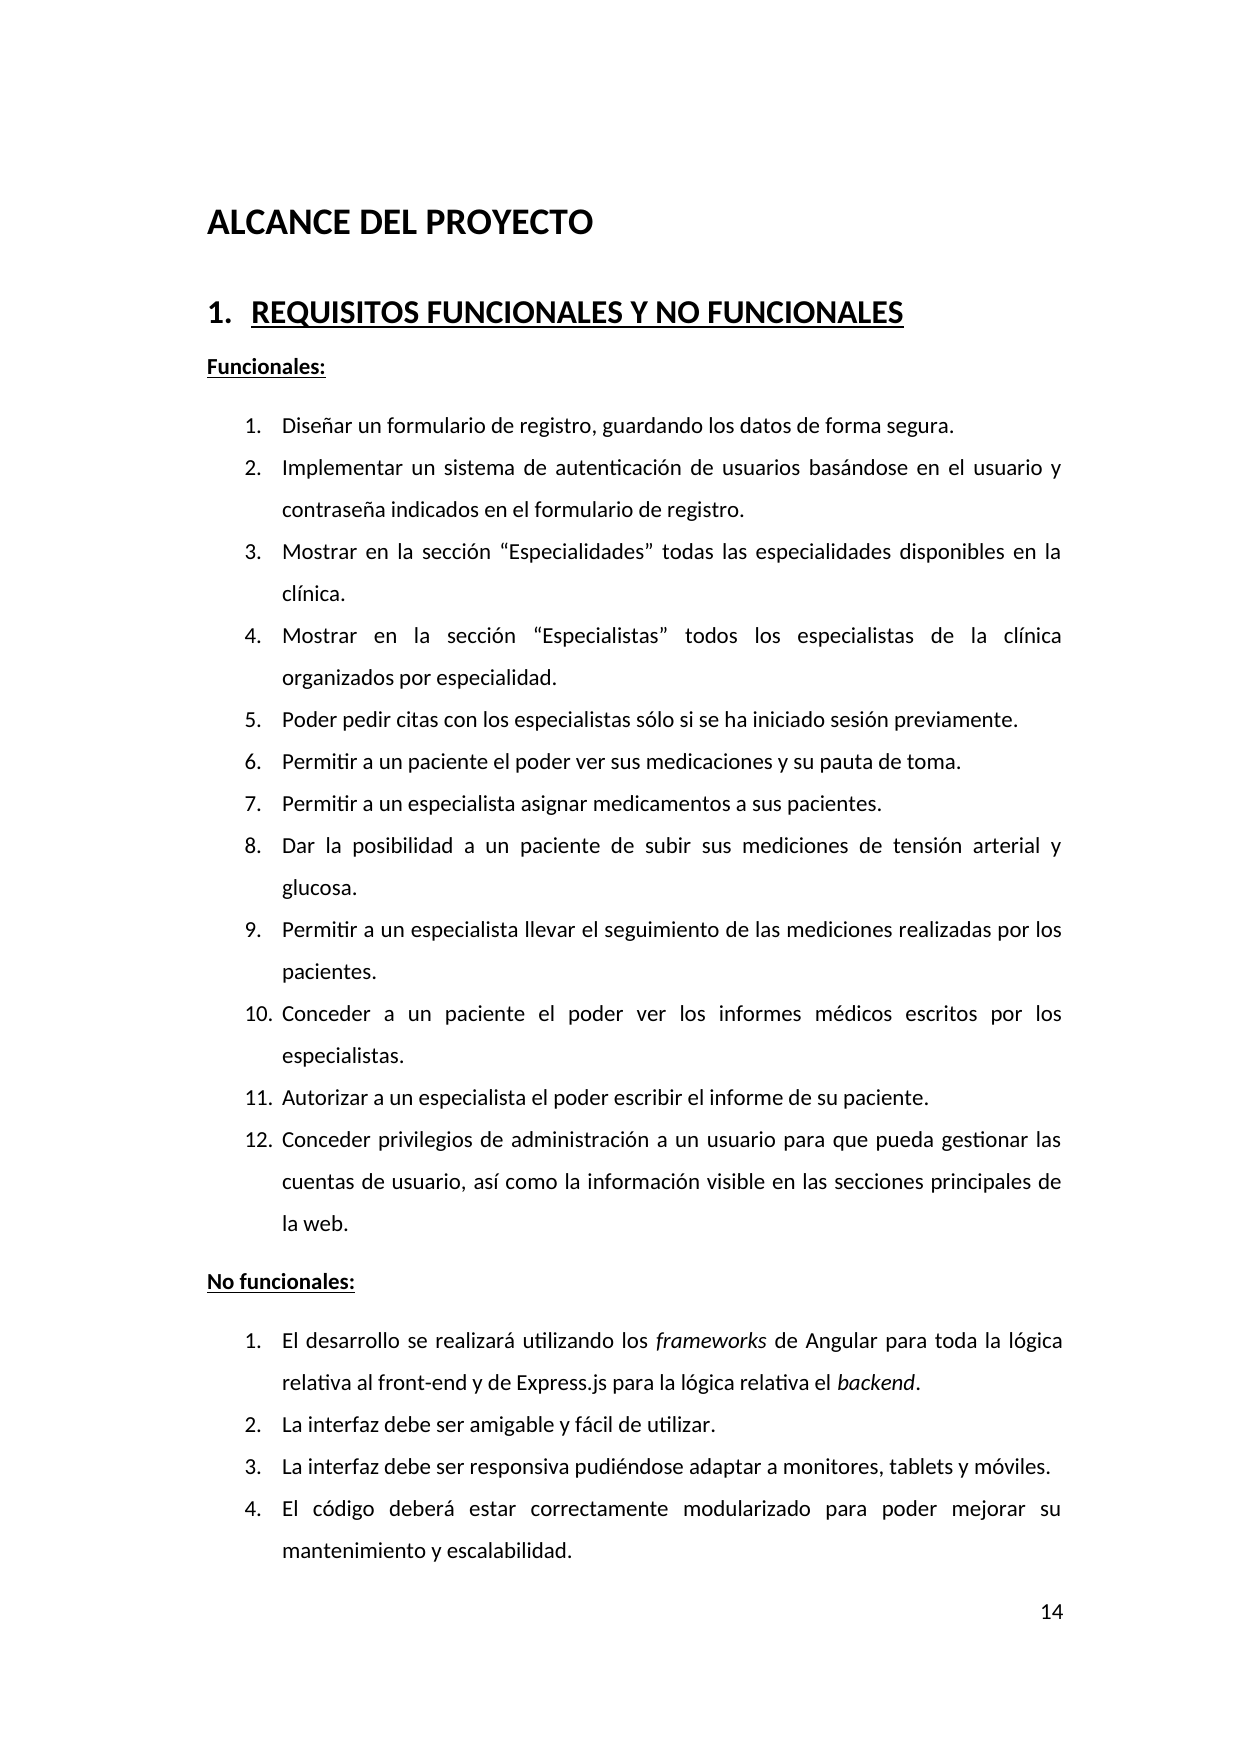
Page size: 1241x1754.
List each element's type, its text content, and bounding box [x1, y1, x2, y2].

subtitle ALCANCE DEL PROYECTO [207, 198, 1063, 243]
text Funcionales: [207, 352, 1063, 381]
list Diseñar un formulario de registro, guardando los datos de forma segura. [244, 411, 1063, 439]
subtitle REQUISITOS FUNCIONALES Y NO FUNCIONALES [207, 291, 1063, 332]
text No funcionales: [207, 1267, 1063, 1295]
list Permitir a un paciente el poder ver sus medicaciones y su pauta de toma. [244, 747, 1063, 775]
list Permitir a un especialista asignar medicamentos a sus pacientes. [244, 789, 1063, 817]
list La interfaz debe ser responsiva pudiéndose adaptar a monitores, tablets y móviles. [244, 1452, 1063, 1480]
list Mostrar en la sección “Especialistas” todos los especialistas de la clínica organizados por especialidad. [244, 621, 1063, 691]
list Permitir a un especialista llevar el seguimiento de las mediciones realizadas por los pacientes. [244, 915, 1063, 985]
list Conceder privilegios de administración a un usuario para que pueda gestionar las cuentas de usuario, así como la información visible en las secciones principales de la web. [244, 1125, 1063, 1237]
list Implementar un sistema de autenticación de usuarios basándose en el usuario y contraseña indicados en el formulario de registro. [244, 453, 1063, 523]
list Mostrar en la sección “Especialidades” todas las especialidades disponibles en la clínica. [244, 537, 1063, 607]
list Autorizar a un especialista el poder escribir el informe de su paciente. [244, 1083, 1063, 1111]
list Dar la posibilidad a un paciente de subir sus mediciones de tensión arterial y glucosa. [244, 831, 1063, 901]
list El desarrollo se realizará utilizando los frameworks de Angular para toda la lógica relativa al front-end y de Express.js para la lógica relativa el backend. [244, 1326, 1063, 1396]
list Poder pedir citas con los especialistas sólo si se ha iniciado sesión previamente. [244, 705, 1063, 733]
list Conceder a un paciente el poder ver los informes médicos escritos por los especialistas. [244, 999, 1063, 1069]
list La interfaz debe ser amigable y fácil de utilizar. [244, 1410, 1063, 1438]
list El código deberá estar correctamente modularizado para poder mejorar su mantenimiento y escalabilidad. [244, 1494, 1063, 1564]
